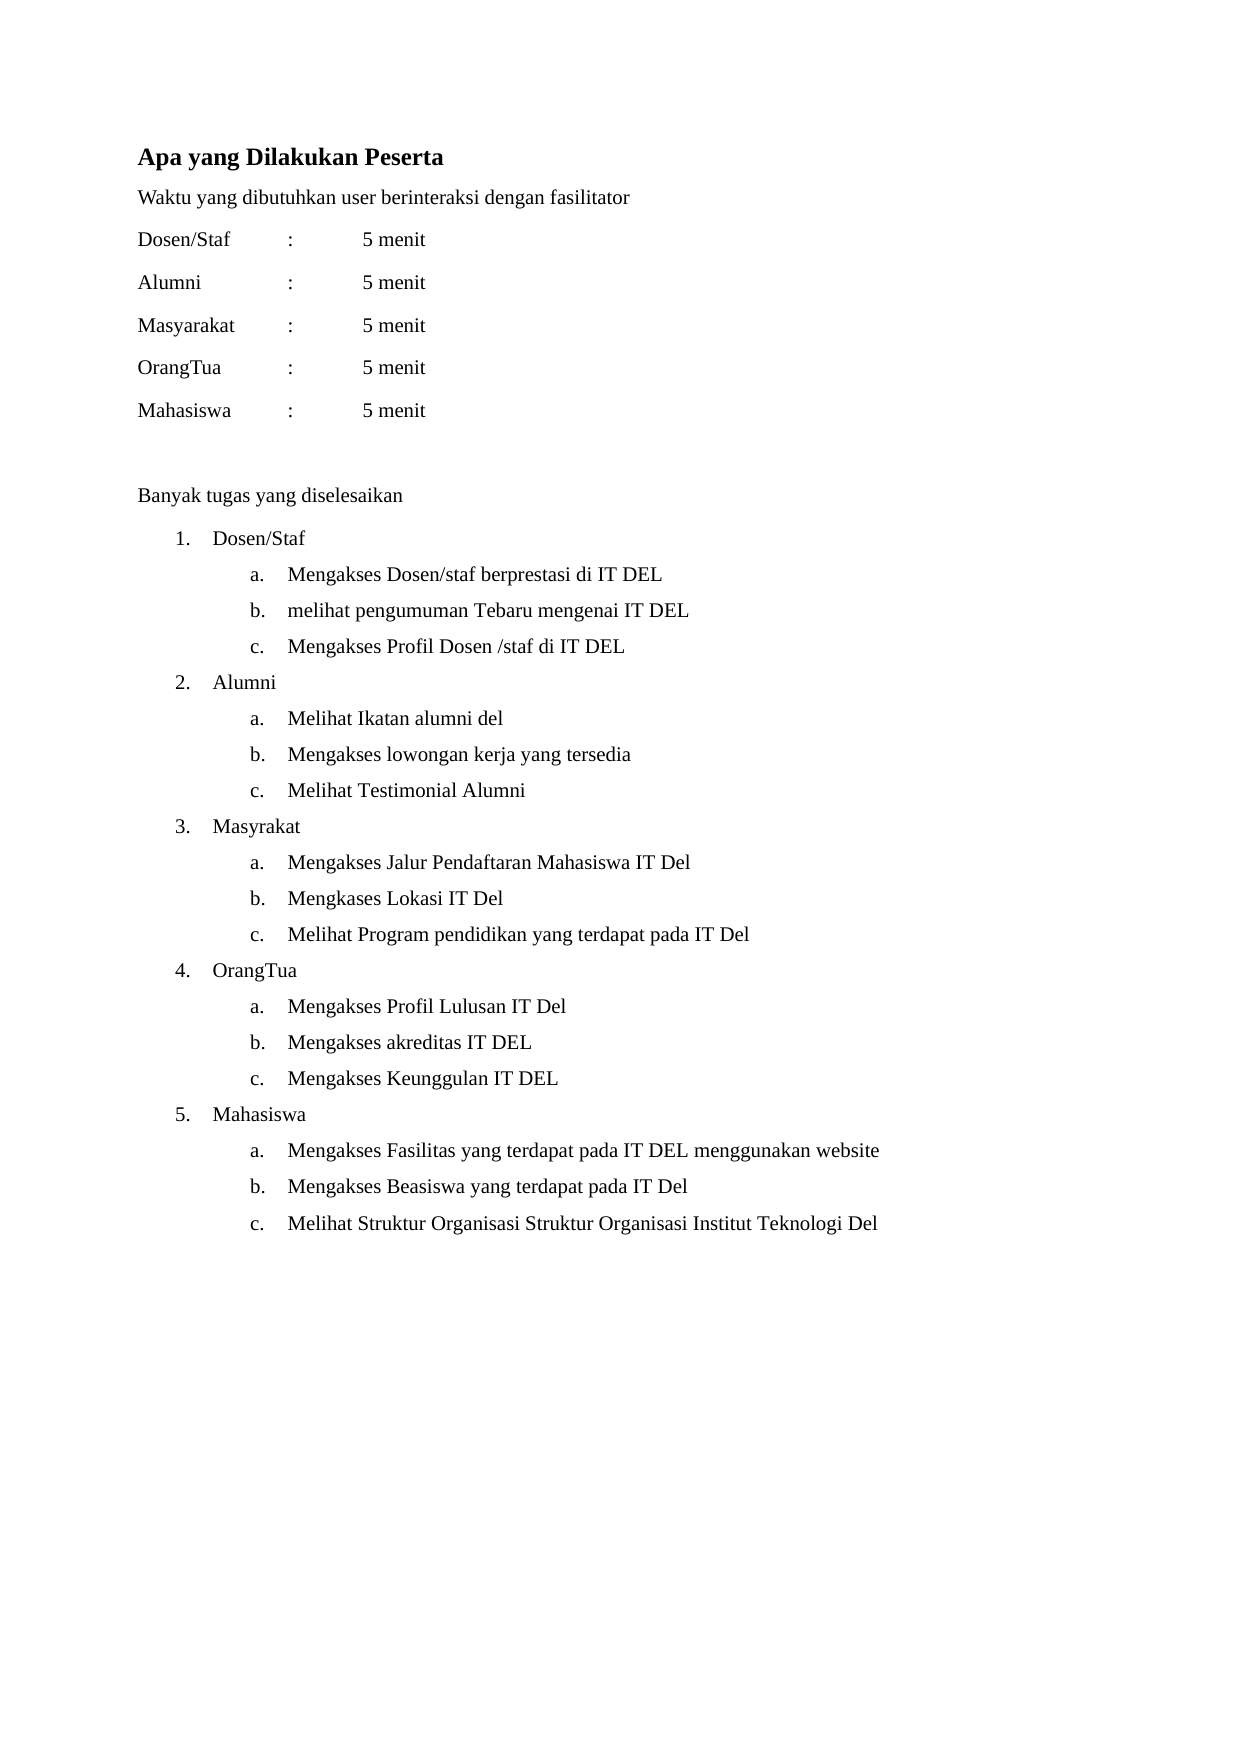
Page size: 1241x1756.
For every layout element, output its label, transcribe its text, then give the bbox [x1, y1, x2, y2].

text Waktu yang dibutuhkan user berinteraksi dengan fasilitator [137, 185, 1167, 209]
list Mengakses akreditas IT DEL [250, 1030, 1167, 1054]
list Melihat Struktur Organisasi Struktur Organisasi Institut Teknologi Del [250, 1210, 1167, 1234]
list Mengakses Dosen/staf berprestasi di IT DEL [250, 562, 1167, 586]
text Banyak tugas yang diselesaikan [137, 483, 1167, 507]
list melihat pengumuman Tebaru mengenai IT DEL [250, 598, 1167, 622]
list Melihat Testimonial Alumni [250, 778, 1167, 802]
list OrangTua [175, 958, 1167, 982]
list Mengakses Jalur Pendaftaran Mahasiswa IT Del [250, 850, 1167, 874]
list Alumni [175, 670, 1167, 694]
list Mengakses lowongan kerja yang tersedia [250, 742, 1167, 766]
list Mengakses Profil Lulusan IT Del [250, 994, 1167, 1018]
text Dosen/Staf : 5 menit [137, 227, 1167, 251]
list Mengakses Profil Dosen /staf di IT DEL [250, 634, 1167, 658]
list Mengakses Fasilitas yang terdapat pada IT DEL menggunakan website [250, 1138, 1167, 1162]
list Melihat Ikatan alumni del [250, 706, 1167, 730]
list Mahasiswa [175, 1102, 1167, 1126]
list Masyrakat [175, 814, 1167, 838]
text Mahasiswa : 5 menit [137, 398, 1167, 422]
text OrangTua : 5 menit [137, 355, 1167, 379]
list Mengakses Beasiswa yang terdapat pada IT Del [250, 1174, 1167, 1198]
list Mengakses Keunggulan IT DEL [250, 1066, 1167, 1090]
list Dosen/Staf [175, 526, 1167, 550]
text Masyarakat : 5 menit [137, 313, 1167, 337]
subtitle Apa yang Dilakukan Peserta [137, 142, 1167, 170]
text Alumni : 5 menit [137, 270, 1167, 294]
list Mengkases Lokasi IT Del [250, 886, 1167, 910]
list Melihat Program pendidikan yang terdapat pada IT Del [250, 922, 1167, 946]
